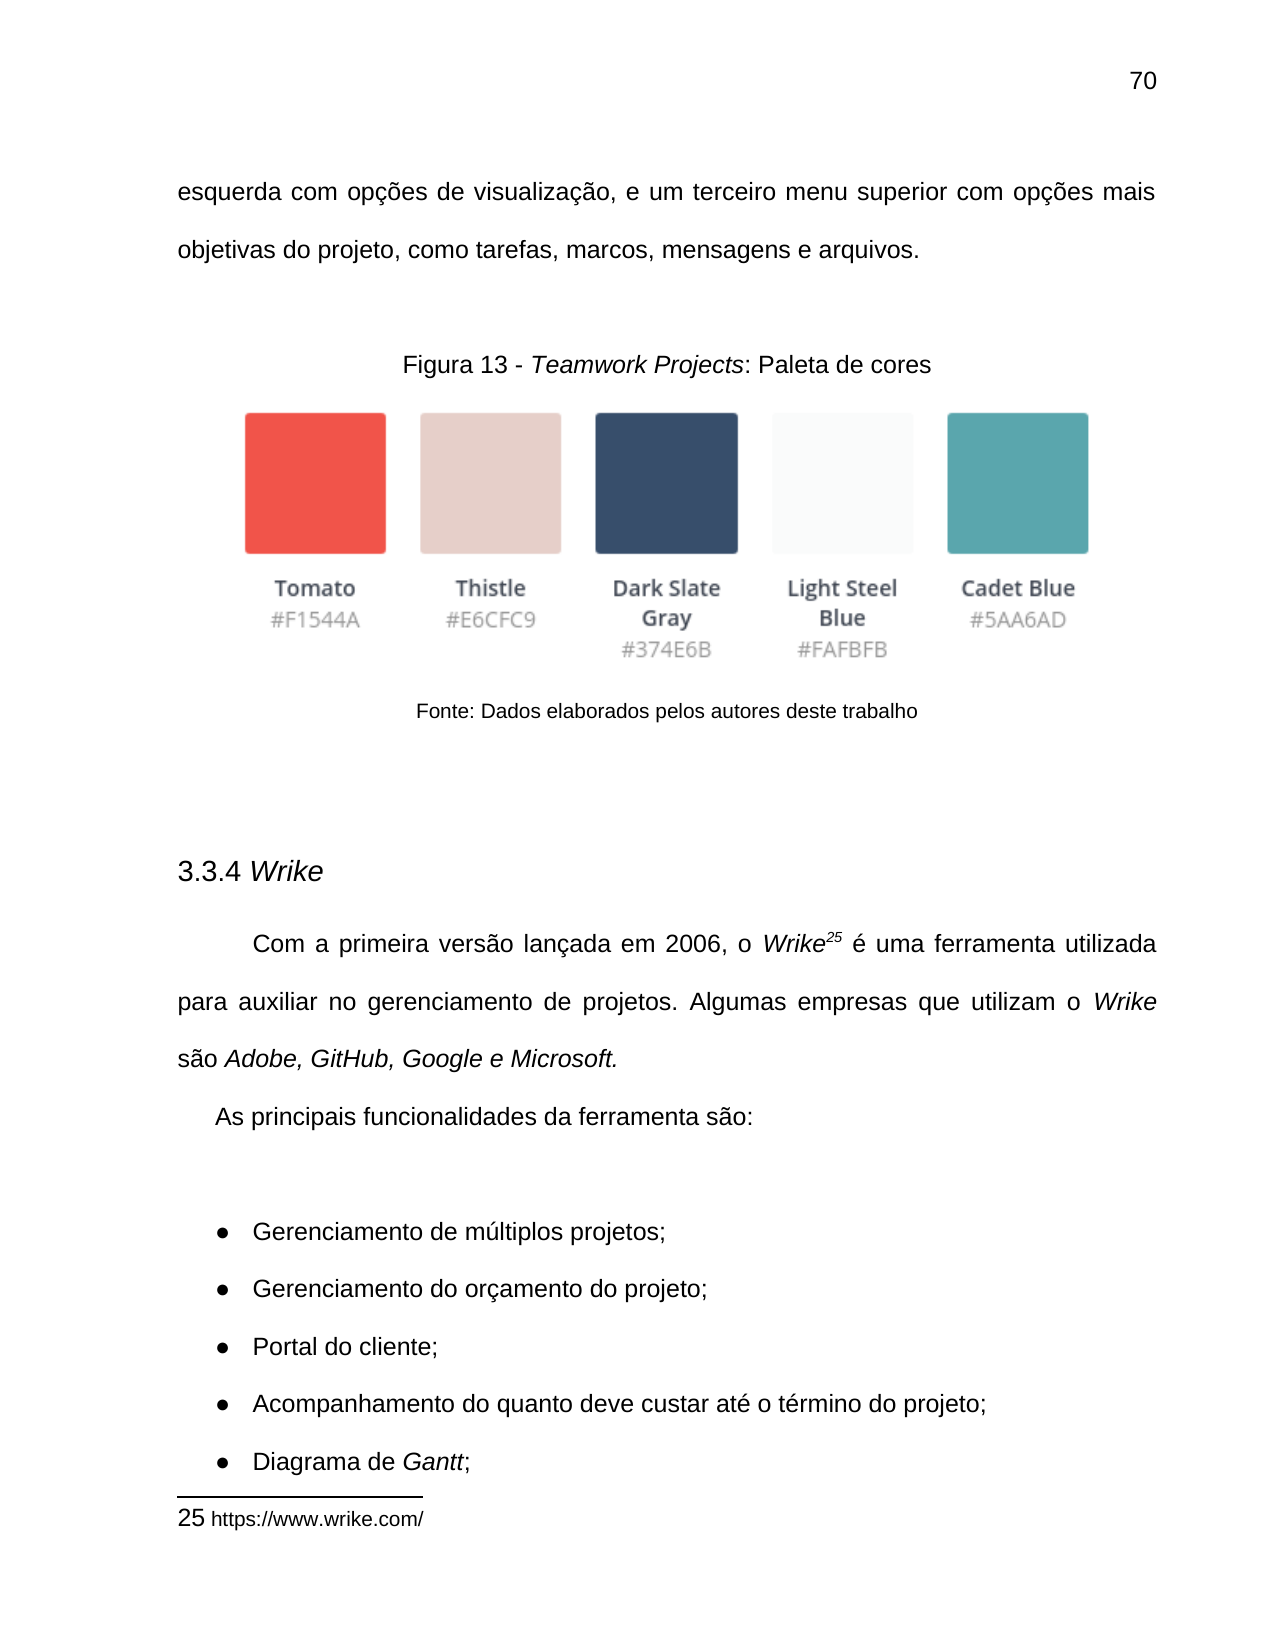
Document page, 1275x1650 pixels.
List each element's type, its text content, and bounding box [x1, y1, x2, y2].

list Portal do cliente; [215, 1332, 1157, 1361]
list Gerenciamento de múltiplos projetos; [215, 1217, 1157, 1246]
text Com a primeira versão lançada em 2006, o Wrike é uma ferramenta utilizada para auxiliar no gerenciamento de projetos. Algumas empresas que utilizam o Wrike são Adobe, GitHub, Google e Microsoft. [177, 929, 1157, 1073]
list Gerenciamento do orçamento do projeto; [215, 1274, 1157, 1303]
list Acompanhamento do quanto deve custar até o término do projeto; [215, 1389, 1157, 1418]
picture [236, 407, 1098, 670]
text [177, 177, 1157, 263]
text As principais funcionalidades da ferramenta são: [177, 1102, 1157, 1131]
text Fonte: Dados elaborados pelos autores deste trabalho [177, 698, 1157, 722]
text Figura 13 - Teamwork Projects: Paleta de cores [177, 350, 1157, 378]
list Diagrama de Gantt; [215, 1447, 1157, 1476]
subtitle 3.3.4 Wrike [177, 854, 1157, 887]
